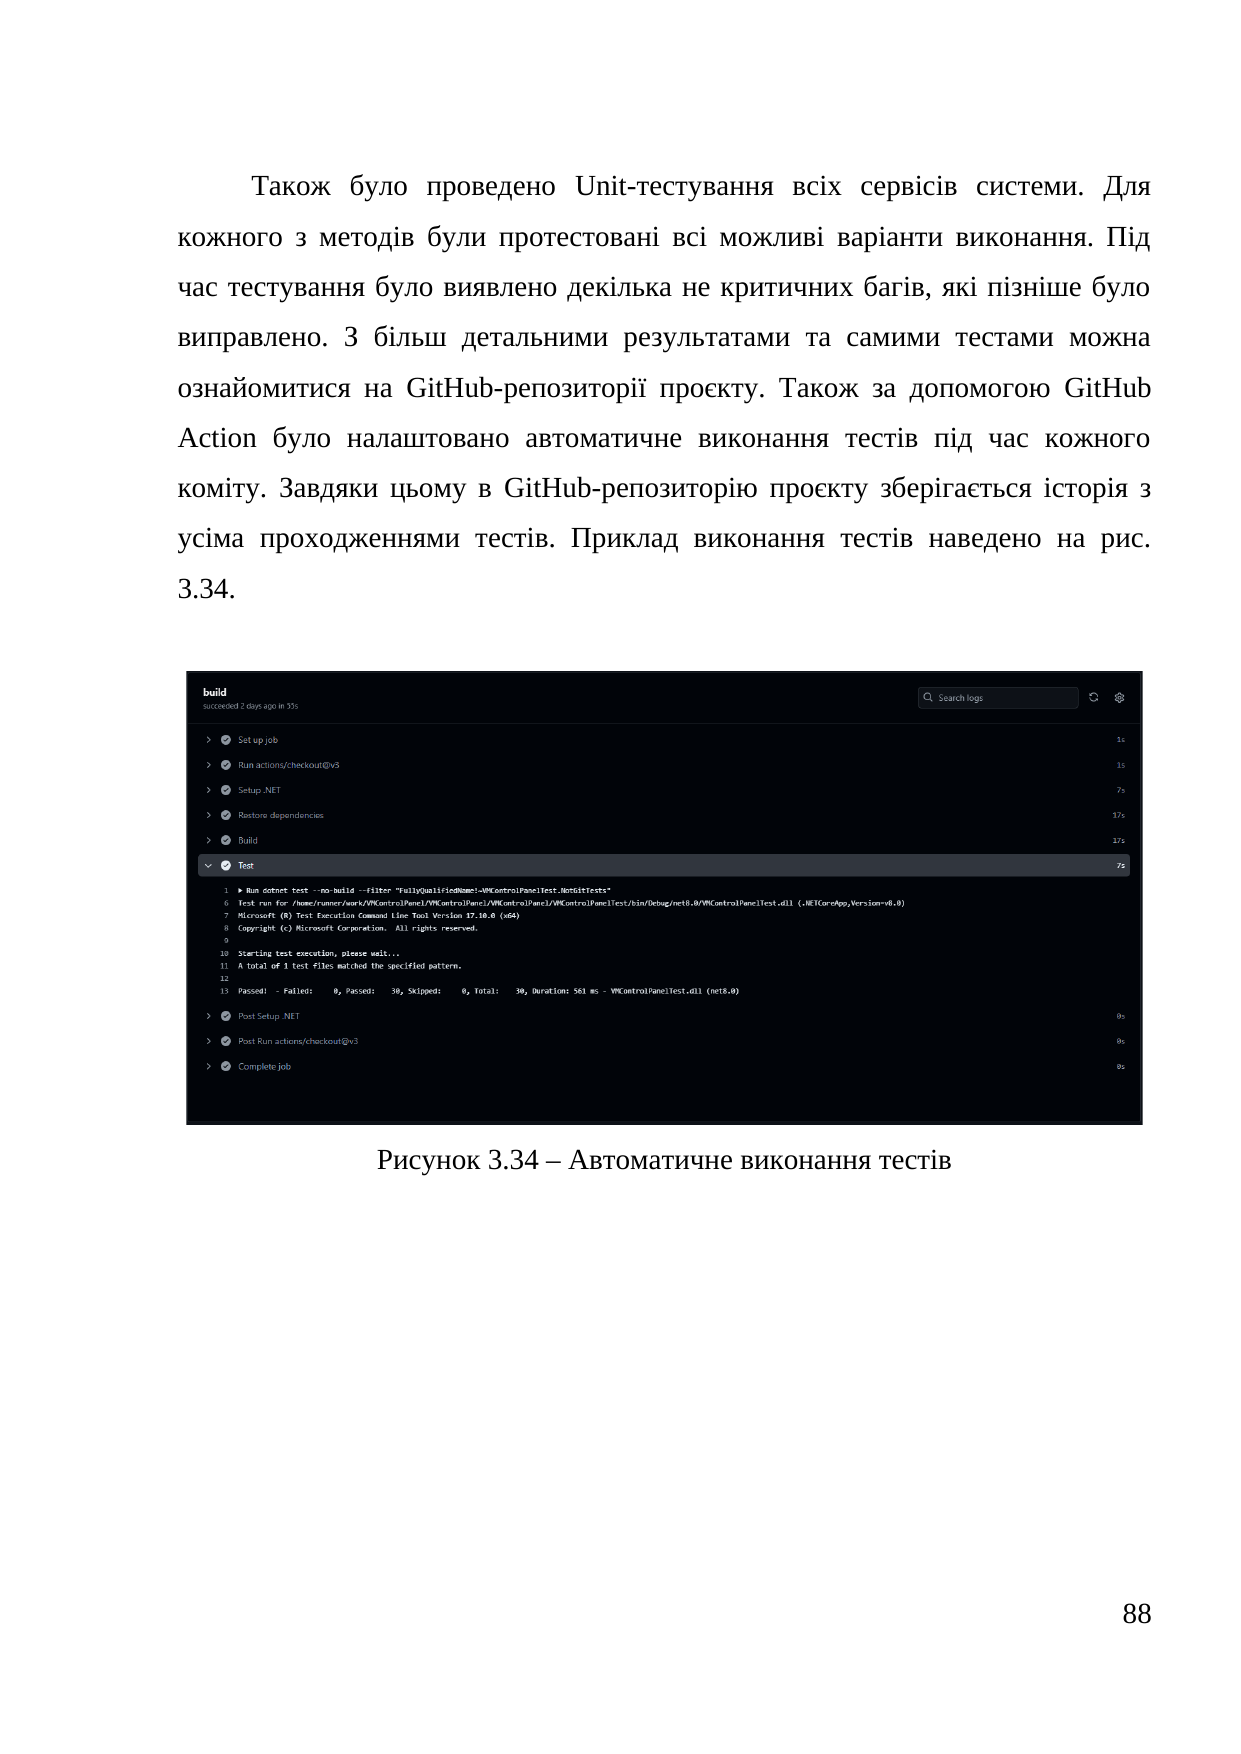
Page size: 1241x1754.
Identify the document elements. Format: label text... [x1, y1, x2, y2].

text Рисунок 3.34 – Автоматичне виконання тестів [177, 1142, 1152, 1175]
text Також було проведено Unit-тестування всіх сервісів системи. Для кожного з методів були протестовані всі можливі варіанти виконання. Під час тестування було виявлено декілька не критичних багів, які пізніше було виправлено. З більш детальними результатами та самими тестами можна ознайомитися на GitHub-репозиторії проєкту. Також за допомогою GitHub Action було налаштовано автоматичне виконання тестів під час кожного коміту. Завдяки цьому в GitHub-репозиторію проєкту зберігається історія з усіма проходженнями тестів. Приклад виконання тестів наведено на рис. 3.34. [177, 168, 1152, 604]
picture [186, 671, 1143, 1125]
